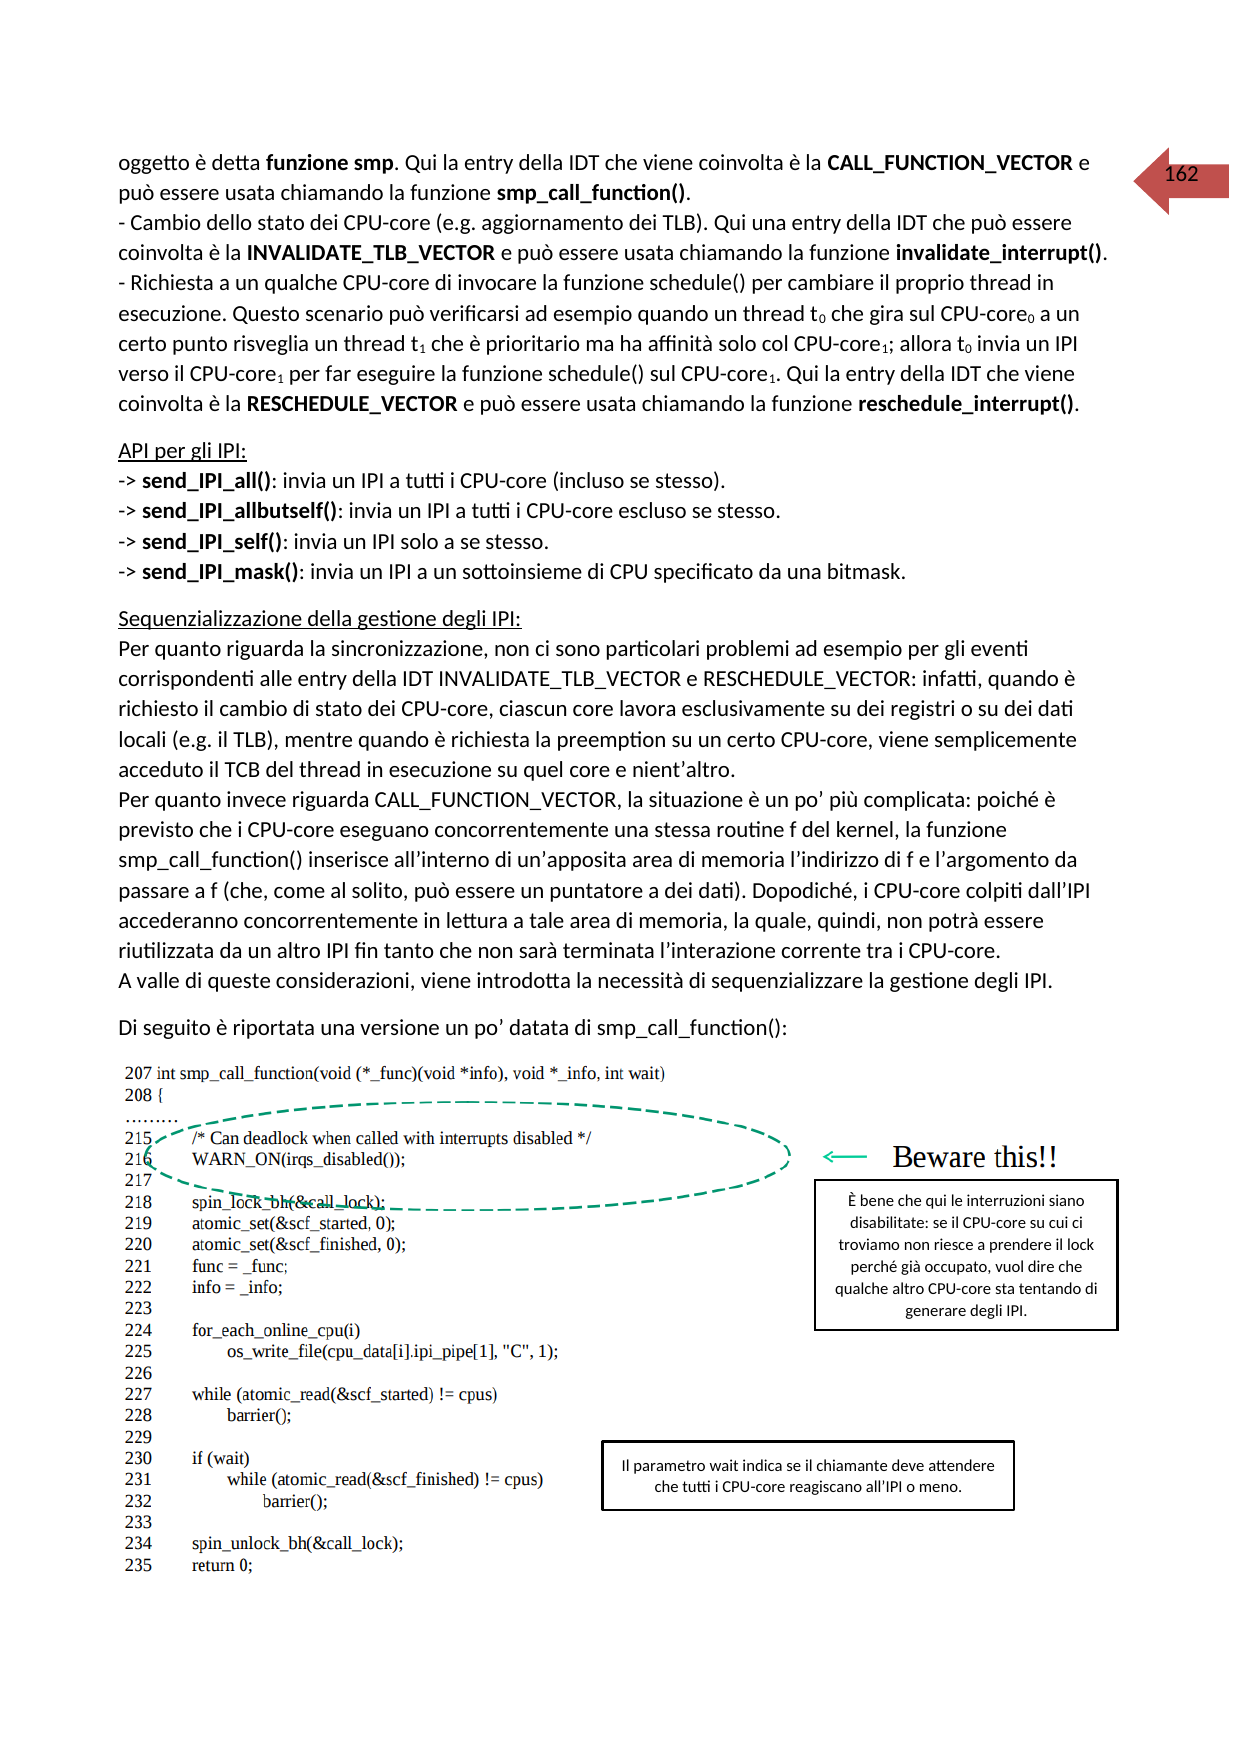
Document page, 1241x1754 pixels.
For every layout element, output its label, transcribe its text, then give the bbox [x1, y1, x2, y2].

text Sequenzializzazione della gestione degli IPI: Per quanto riguarda la sincronizzazione, non ci sono particolari problemi ad esempio per gli eventi corrispondenti alle entry della IDT INVALIDATE_TLB_VECTOR e RESCHEDULE_VECTOR: infatti, quando è richiesto il cambio di stato dei CPU-core, ciascun core lavora esclusivamente su dei registri o su dei dati locali (e.g. il TLB), mentre quando è richiesta la preemption su un certo CPU-core, viene semplicemente acceduto il TCB del thread in esecuzione su quel core e nient’altro. Per quanto invece riguarda CALL_FUNCTION_VECTOR, la situazione è un po’ più complicata: poiché è previsto che i CPU-core eseguano concorrentemente una stessa routine f del kernel, la funzione smp_call_function() inserisce all’interno di un’apposita area di memoria l’indirizzo di f e l’argomento da passare a f (che, come al solito, può essere un puntatore a dei dati). Dopodiché, i CPU-core colpiti dall’IPI accederanno concorrentemente in lettura a tale area di memoria, la quale, quindi, non potrà essere riutilizzata da un altro IPI fin tanto che non sarà terminata l’interazione corrente tra i CPU-core. A valle di queste considerazioni, viene introdotta la necessità di sequenzializzare la gestione degli IPI. [118, 604, 1122, 994]
text API per gli IPI: -> send_IPI_all(): invia un IPI a tutti i CPU-core (incluso se stesso). -> send_IPI_allbutself(): invia un IPI a tutti i CPU-core escluso se stesso. -> send_IPI_self(): invia un IPI solo a se stesso. -> send_IPI_mask(): invia un IPI a un sottoinsieme di CPU specificato da una bitmask. [118, 436, 1122, 585]
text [118, 148, 1122, 417]
text Di seguito è riportata una versione un po’ datata di smp_call_function(): [118, 1013, 1122, 1041]
picture [118, 1060, 1060, 1576]
